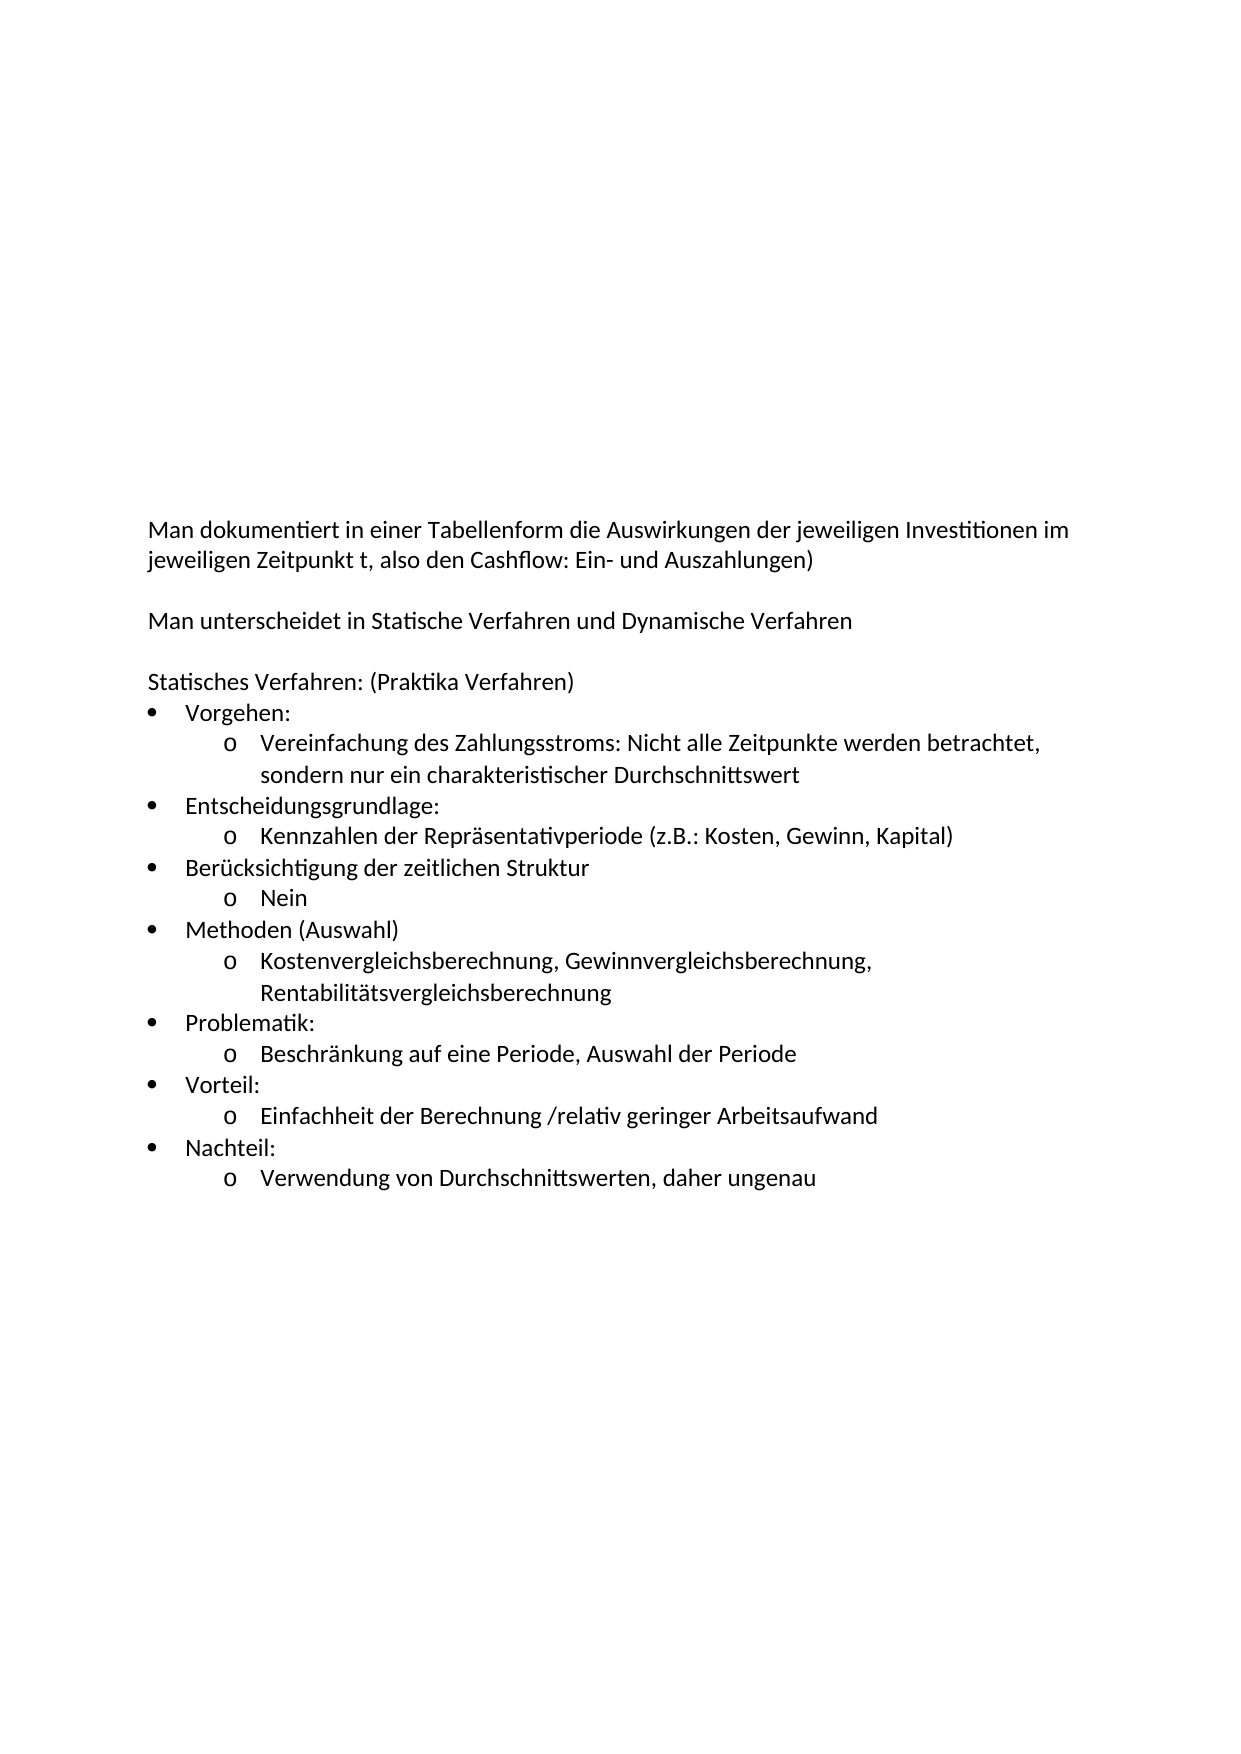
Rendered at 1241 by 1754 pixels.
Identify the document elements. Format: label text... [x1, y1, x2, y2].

list Nein [223, 883, 1093, 914]
list Vereinfachung des Zahlungsstroms: Nicht alle Zeitpunkte werden betrachtet, sondern nur ein charakteristischer Durchschnittswert [223, 727, 1093, 790]
list Entscheidungsgrundlage: [148, 790, 1093, 820]
list Problematik: [148, 1007, 1093, 1038]
list Kostenvergleichsberechnung, Gewinnvergleichsberechnung, Rentabilitätsvergleichsberechnung [223, 945, 1093, 1007]
list Methoden (Auswahl) [148, 914, 1093, 945]
text Statisches Verfahren: (Praktika Verfahren) [148, 666, 1093, 697]
list Vorgehen: [148, 697, 1093, 727]
list Verwendung von Durchschnittswerten, daher ungenau [223, 1162, 1093, 1194]
list Berücksichtigung der zeitlichen Struktur [148, 852, 1093, 883]
list Kennzahlen der Repräsentativperiode (z.B.: Kosten, Gewinn, Kapital) [223, 820, 1093, 852]
list Einfachheit der Berechnung /relativ geringer Arbeitsaufwand [223, 1100, 1093, 1132]
text Man dokumentiert in einer Tabellenform die Auswirkungen der jeweiligen Investitionen im jeweiligen Zeitpunkt t, also den Cashflow: Ein- und Auszahlungen) [148, 514, 1093, 575]
list Nachteil: [148, 1132, 1093, 1162]
text Man unterscheidet in Statische Verfahren und Dynamische Verfahren [148, 605, 1093, 636]
list Beschränkung auf eine Periode, Auswahl der Periode [223, 1038, 1093, 1069]
list Vorteil: [148, 1069, 1093, 1100]
